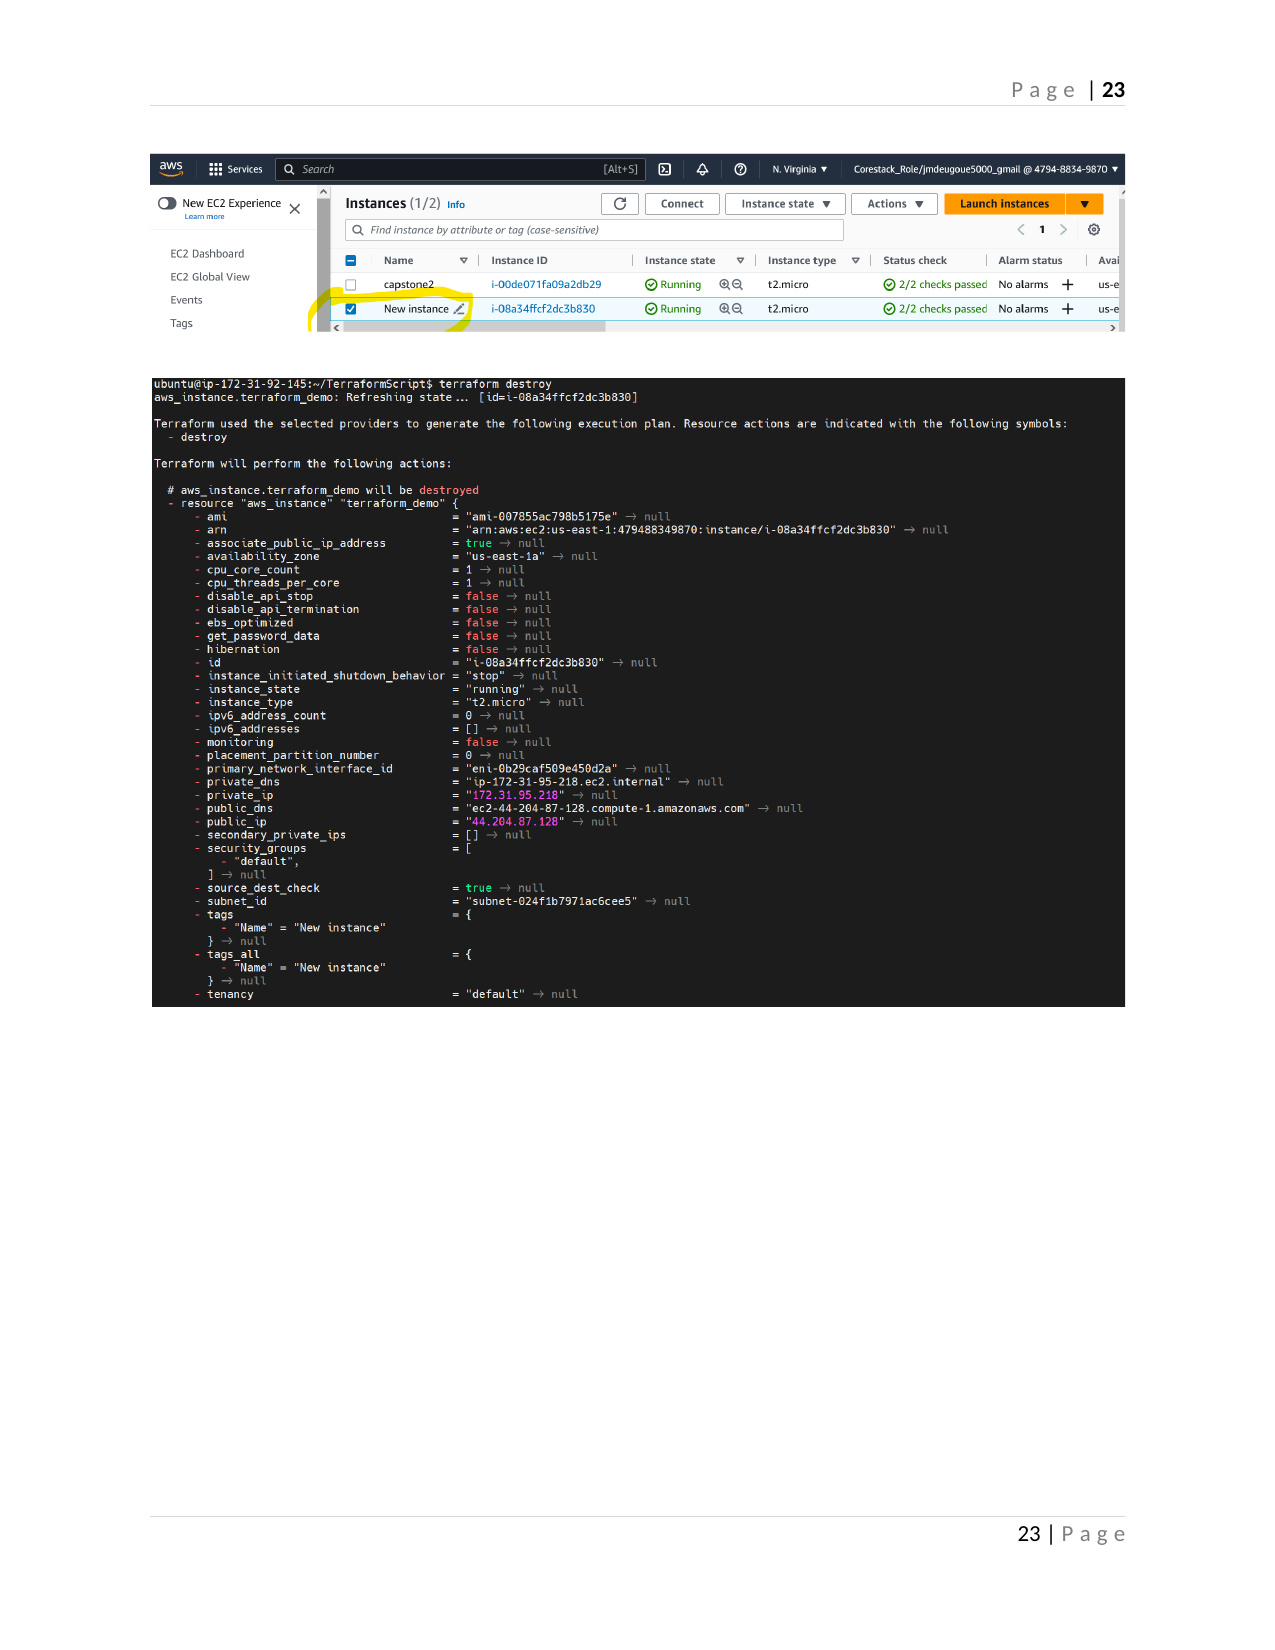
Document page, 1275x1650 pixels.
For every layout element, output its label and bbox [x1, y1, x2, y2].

picture [150, 153, 1125, 358]
picture [150, 378, 1125, 1007]
